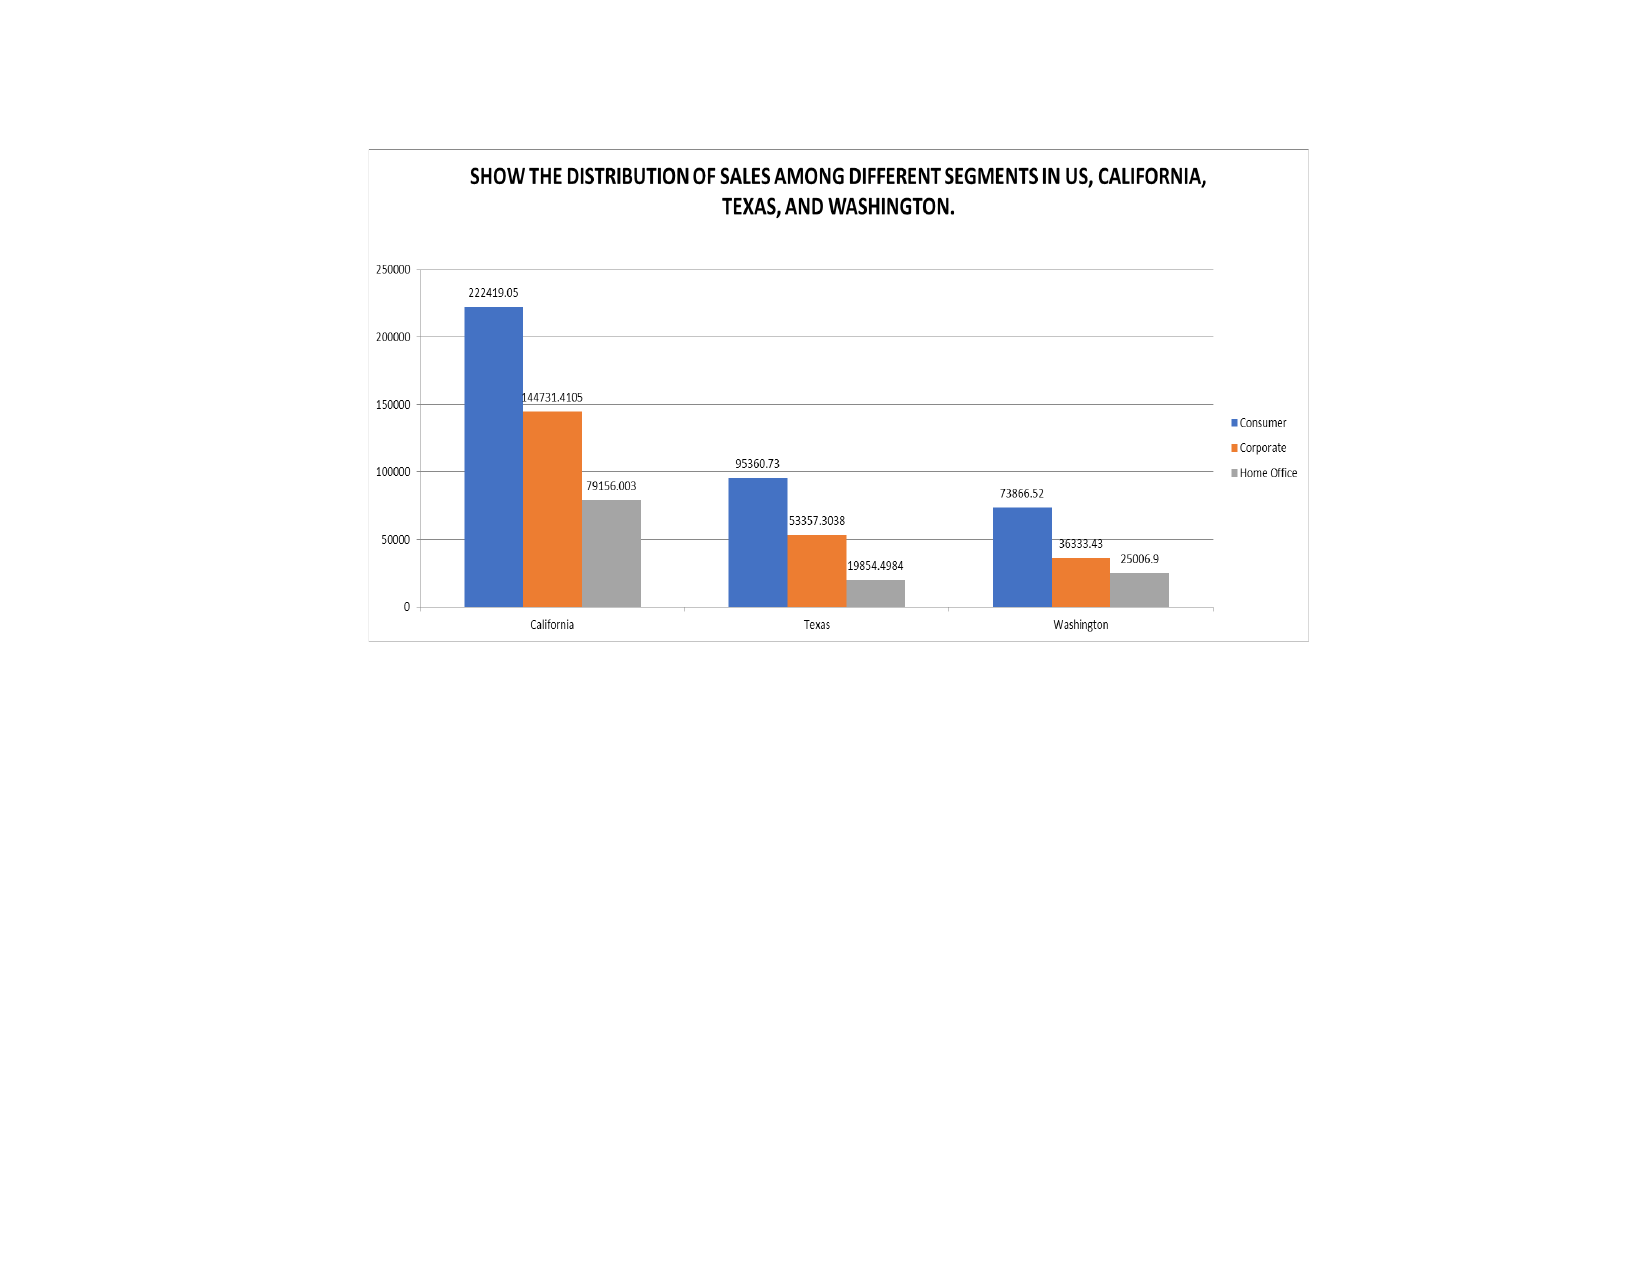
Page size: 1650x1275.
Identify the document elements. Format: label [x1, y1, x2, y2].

picture [368, 149, 1309, 642]
